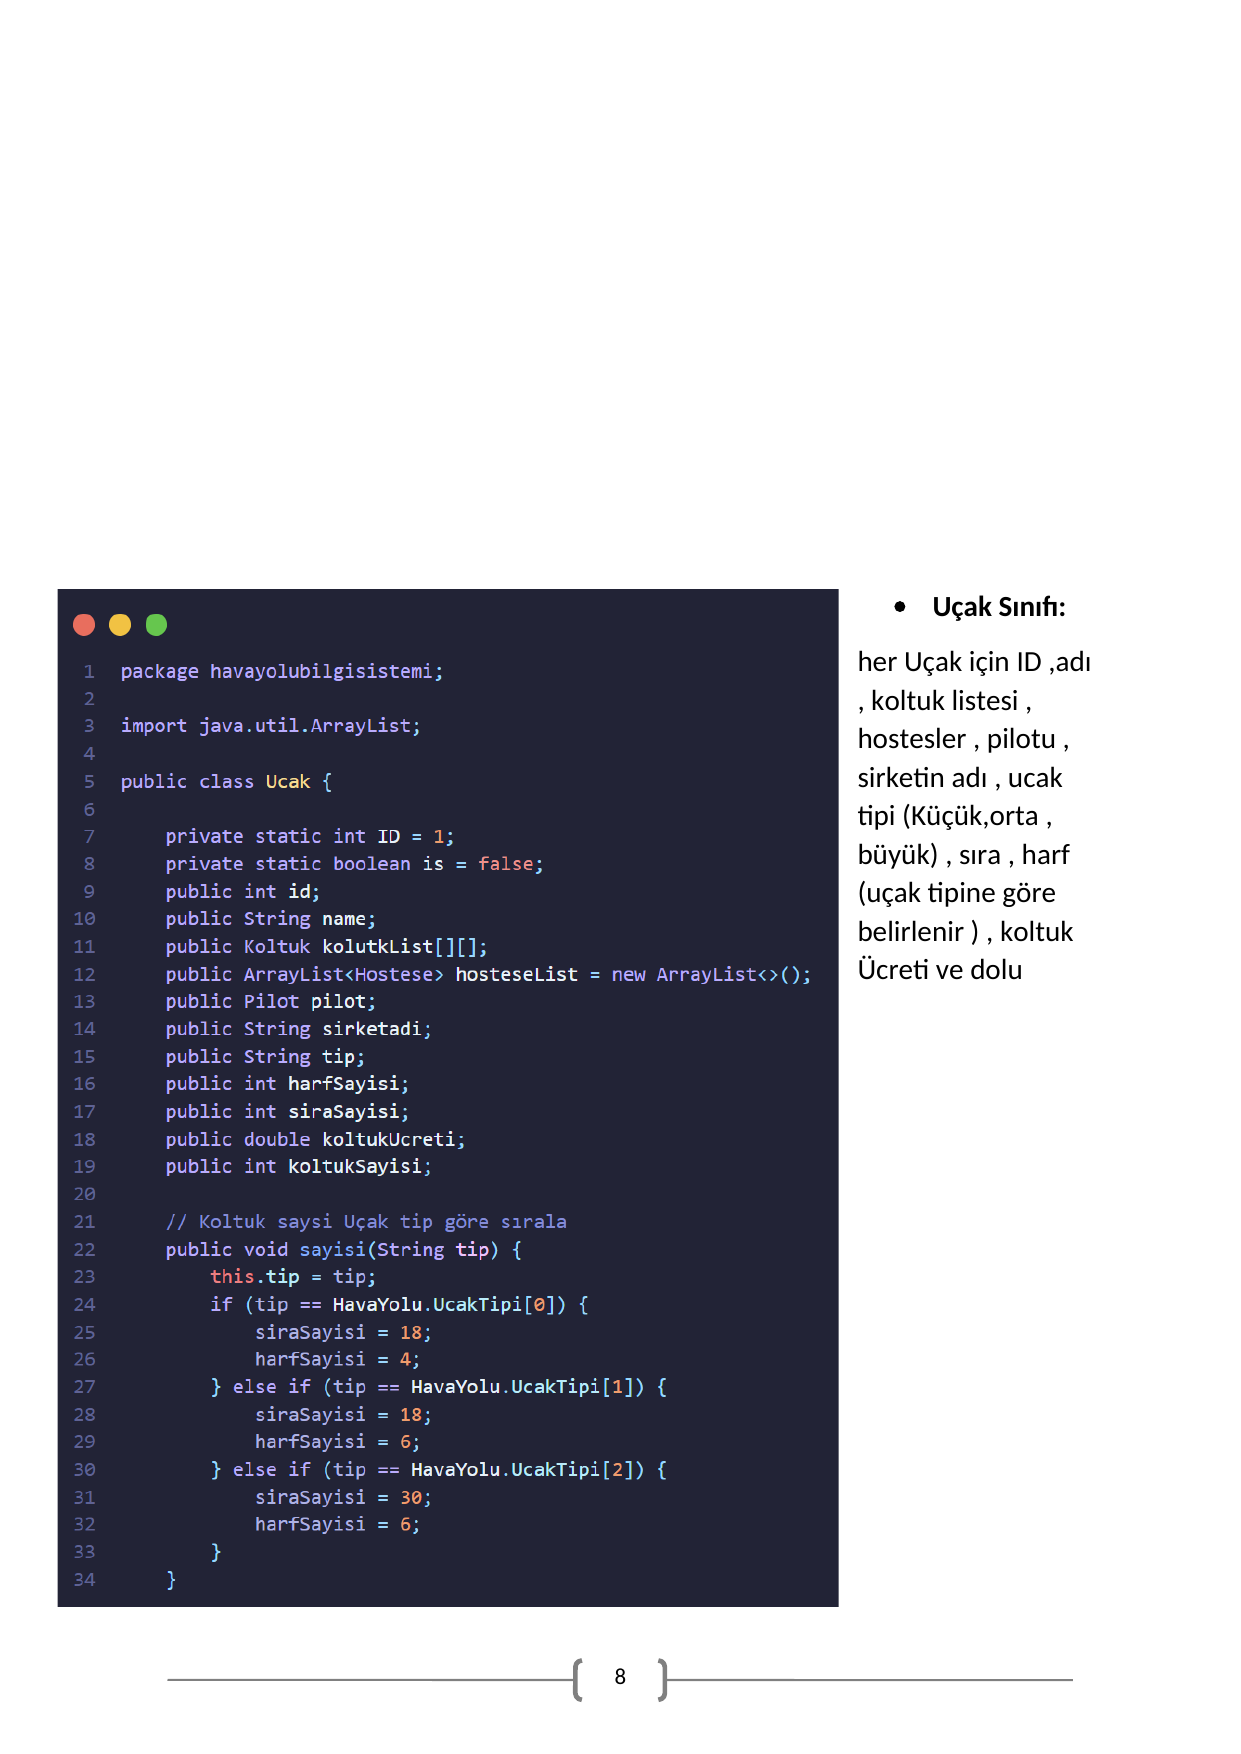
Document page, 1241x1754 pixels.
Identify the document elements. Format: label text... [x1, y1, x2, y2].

picture [57, 589, 839, 1607]
text her Uçak için ID ,adı , koltuk listesi , hostesler , pilotu , sirketin adı , ucak tipi (Küçük,orta , büyük) , sıra , harf (uçak tipine göre belirlenir ) , koltuk Ücreti ve dolu koltuk sayısı [839, 643, 1093, 987]
list Uçak Sınıfı: [185, 588, 1093, 624]
